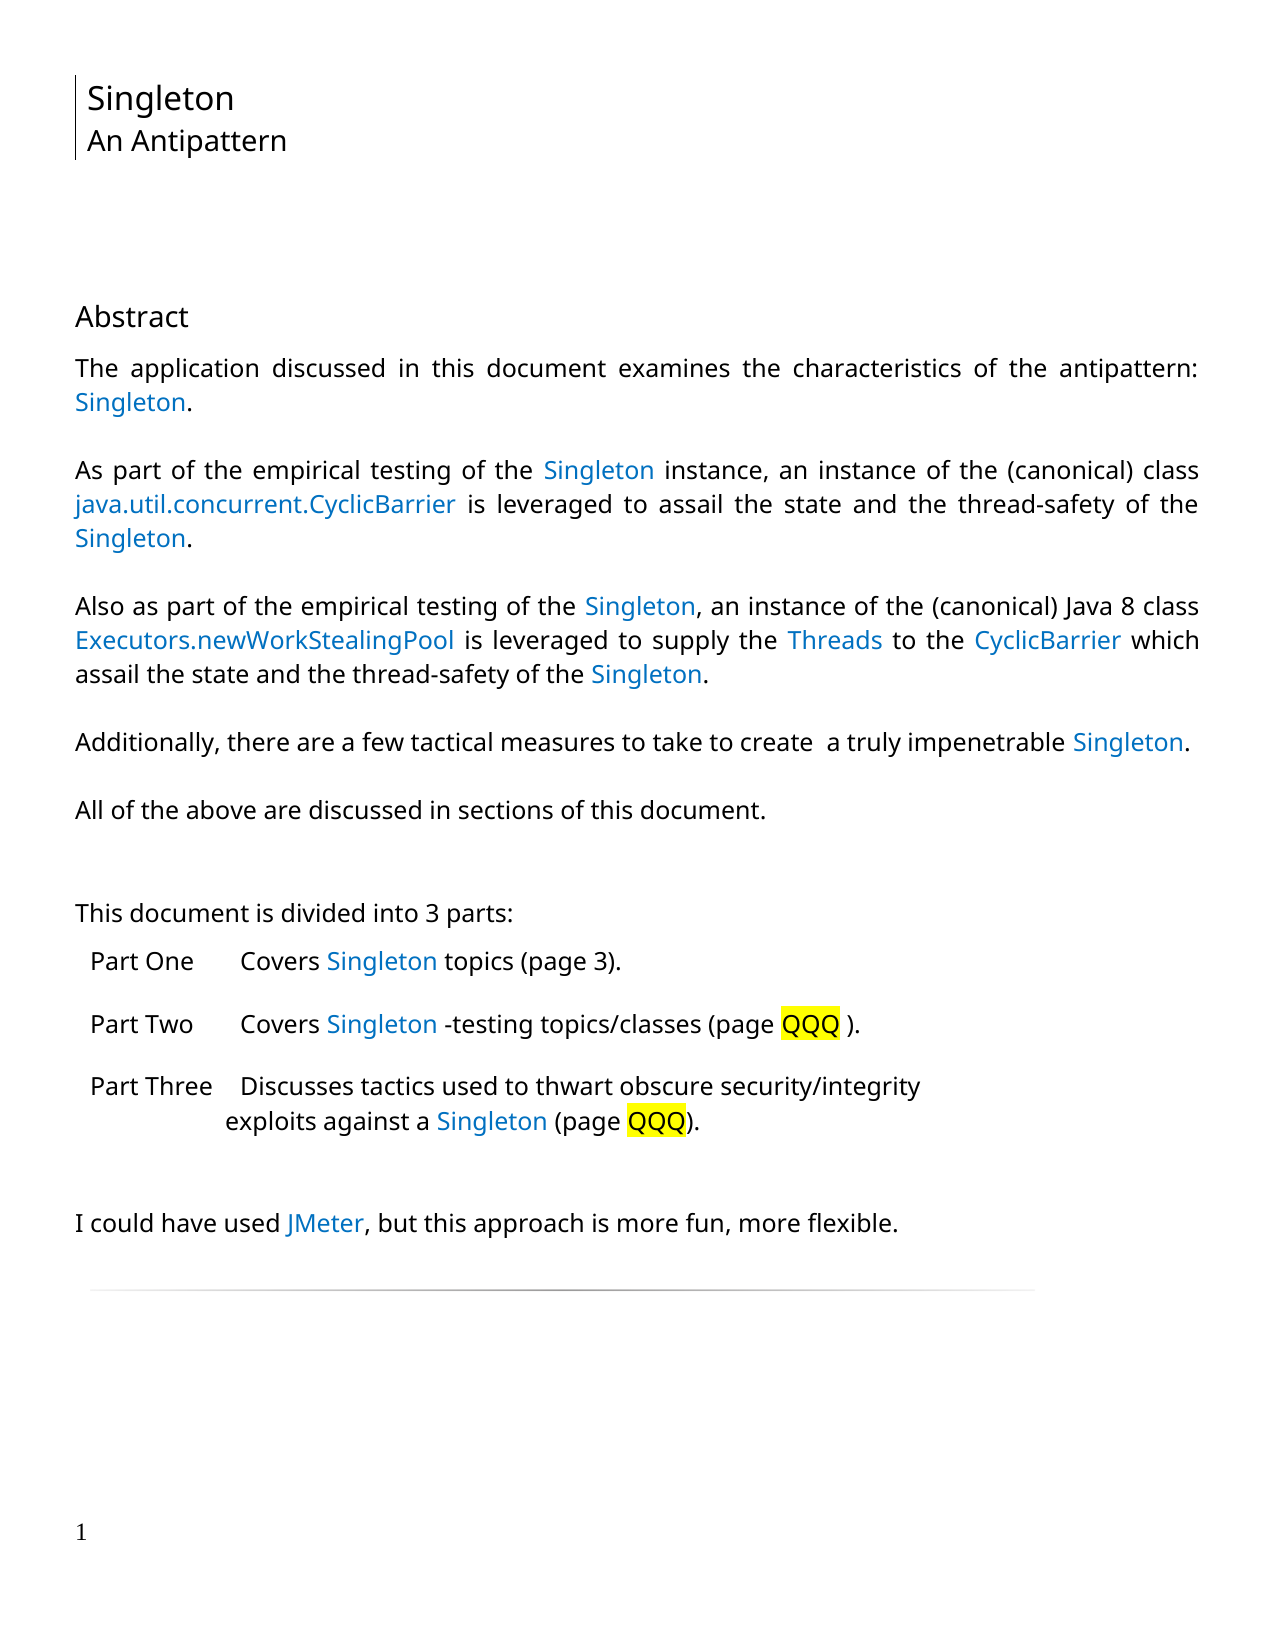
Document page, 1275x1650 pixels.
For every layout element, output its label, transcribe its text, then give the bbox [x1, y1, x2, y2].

text Abstract [75, 296, 1200, 336]
picture [75, 1273, 1050, 1305]
text Part Three Discusses tactics used to thwart obscure security/integrity [75, 1069, 1200, 1103]
table_header Singleton An Antipattern [76, 75, 1199, 160]
text Additionally, there are a few tactical measures to take to create a truly impenetrable Singleton. [75, 725, 1200, 759]
text All of the above are discussed in sections of this document. [75, 793, 1200, 827]
text Part Two Covers Singleton -testing topics/classes (page QQQ ). [75, 1006, 781, 1040]
text As part of the empirical testing of the Singleton instance, an instance of the (canonical) class java.util.concurrent.CyclicBarrier is leveraged to assail the state and the thread-safety of the Singleton. [75, 452, 1200, 554]
text The application discussed in this document examines the characteristics of the antipattern: Singleton. [75, 350, 1200, 418]
text exploits against a Singleton (page QQQ). [686, 1103, 1200, 1137]
text Also as part of the empirical testing of the Singleton, an instance of the (canonical) Java 8 class Executors.newWorkStealingPool is leveraged to supply the Threads to the CyclicBarrier which assail the state and the thread-safety of the Singleton. [75, 589, 1200, 691]
text Part One Covers Singleton topics (page 3). [75, 943, 1200, 977]
text I could have used JMeter, but this approach is more fun, more flexible. [75, 1205, 1200, 1239]
text exploits against a Singleton (page QQQ). [210, 1103, 627, 1137]
text This document is divided into 3 parts: [75, 895, 1200, 929]
text Part Two Covers Singleton -testing topics/classes (page QQQ ). [840, 1006, 1200, 1040]
